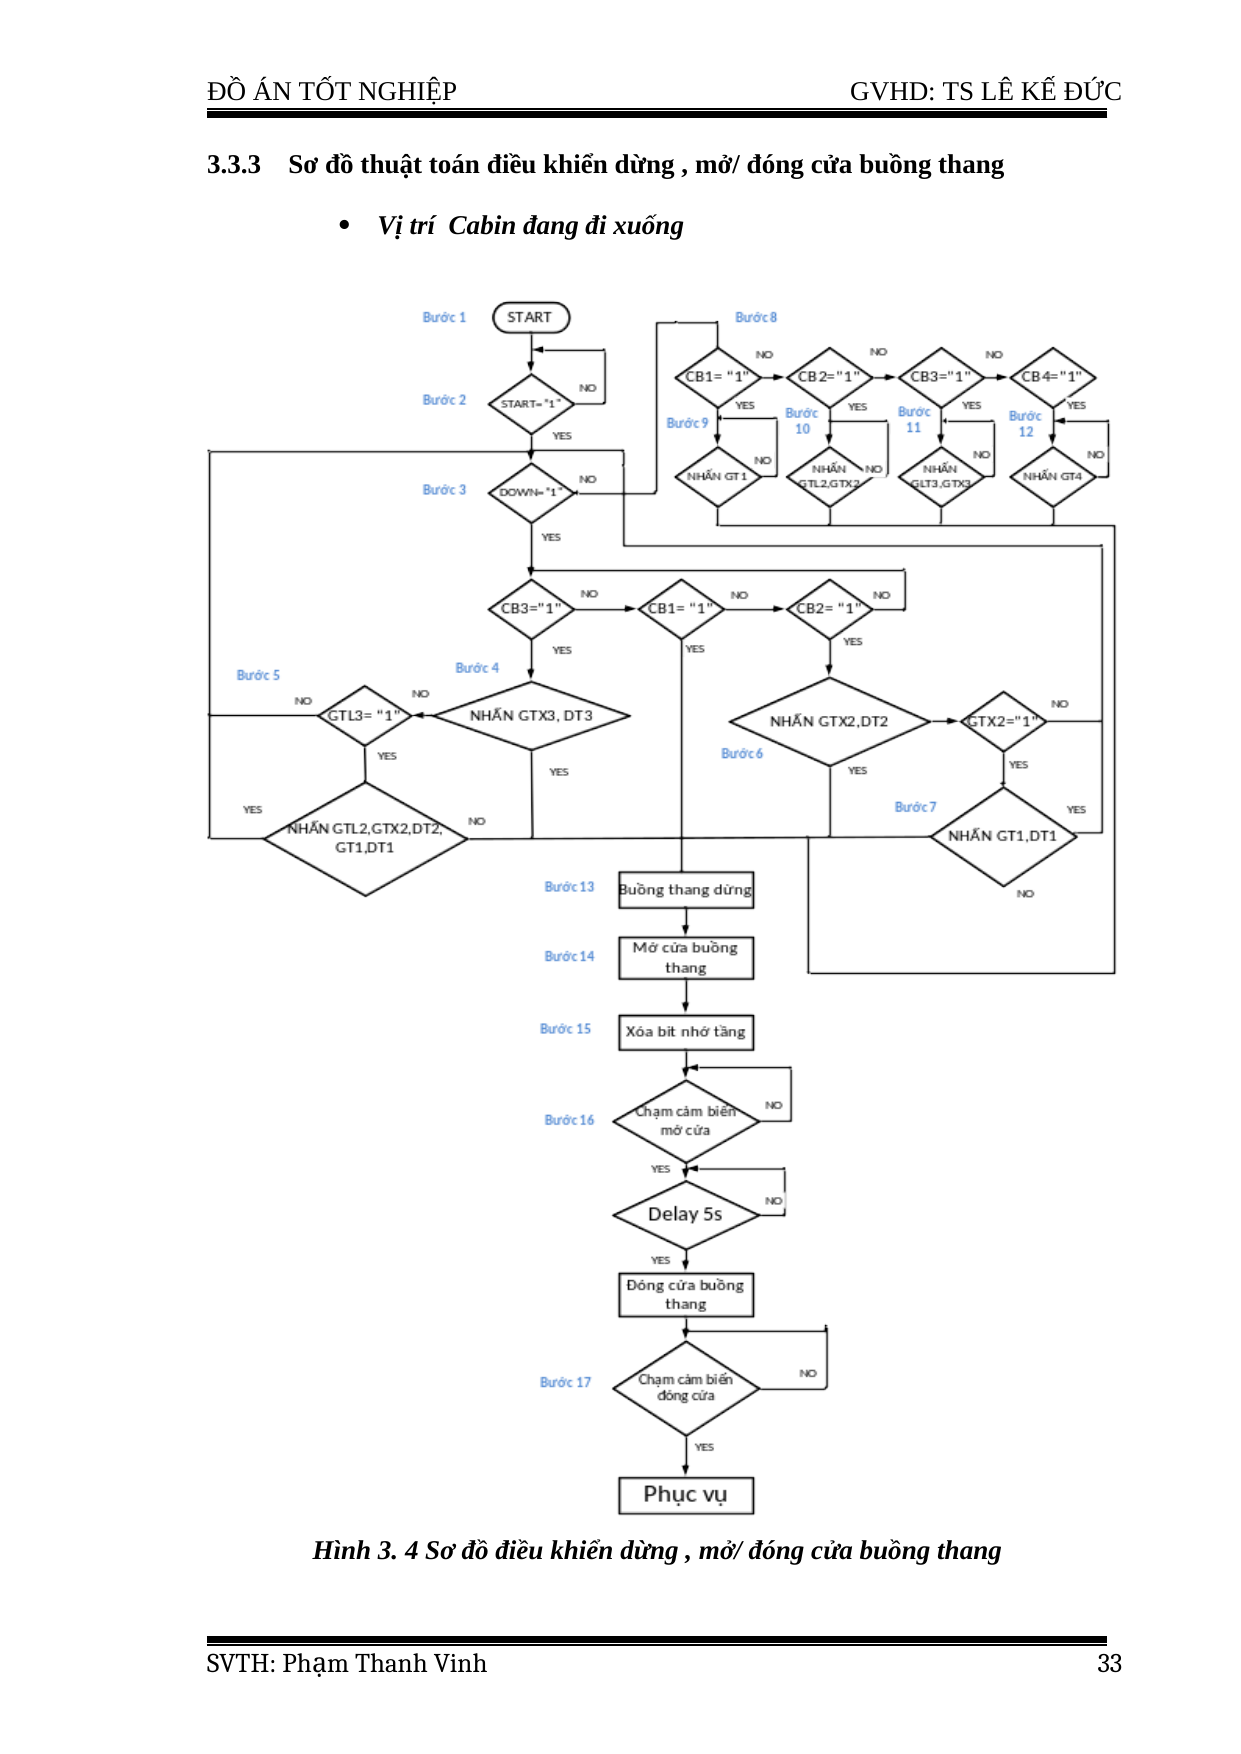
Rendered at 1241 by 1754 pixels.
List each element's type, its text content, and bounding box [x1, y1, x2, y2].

subtitle Vị trí Cabin đang đi xuống [339, 209, 1107, 240]
text Hình 3. 4 Sơ đồ điều khiển dừng , mở/ đóng cửa buồng thang [207, 1534, 1107, 1565]
subtitle 3.3.3 Sơ đồ thuật toán điều khiển dừng , mở/ đóng cửa buồng thang [207, 148, 1107, 179]
